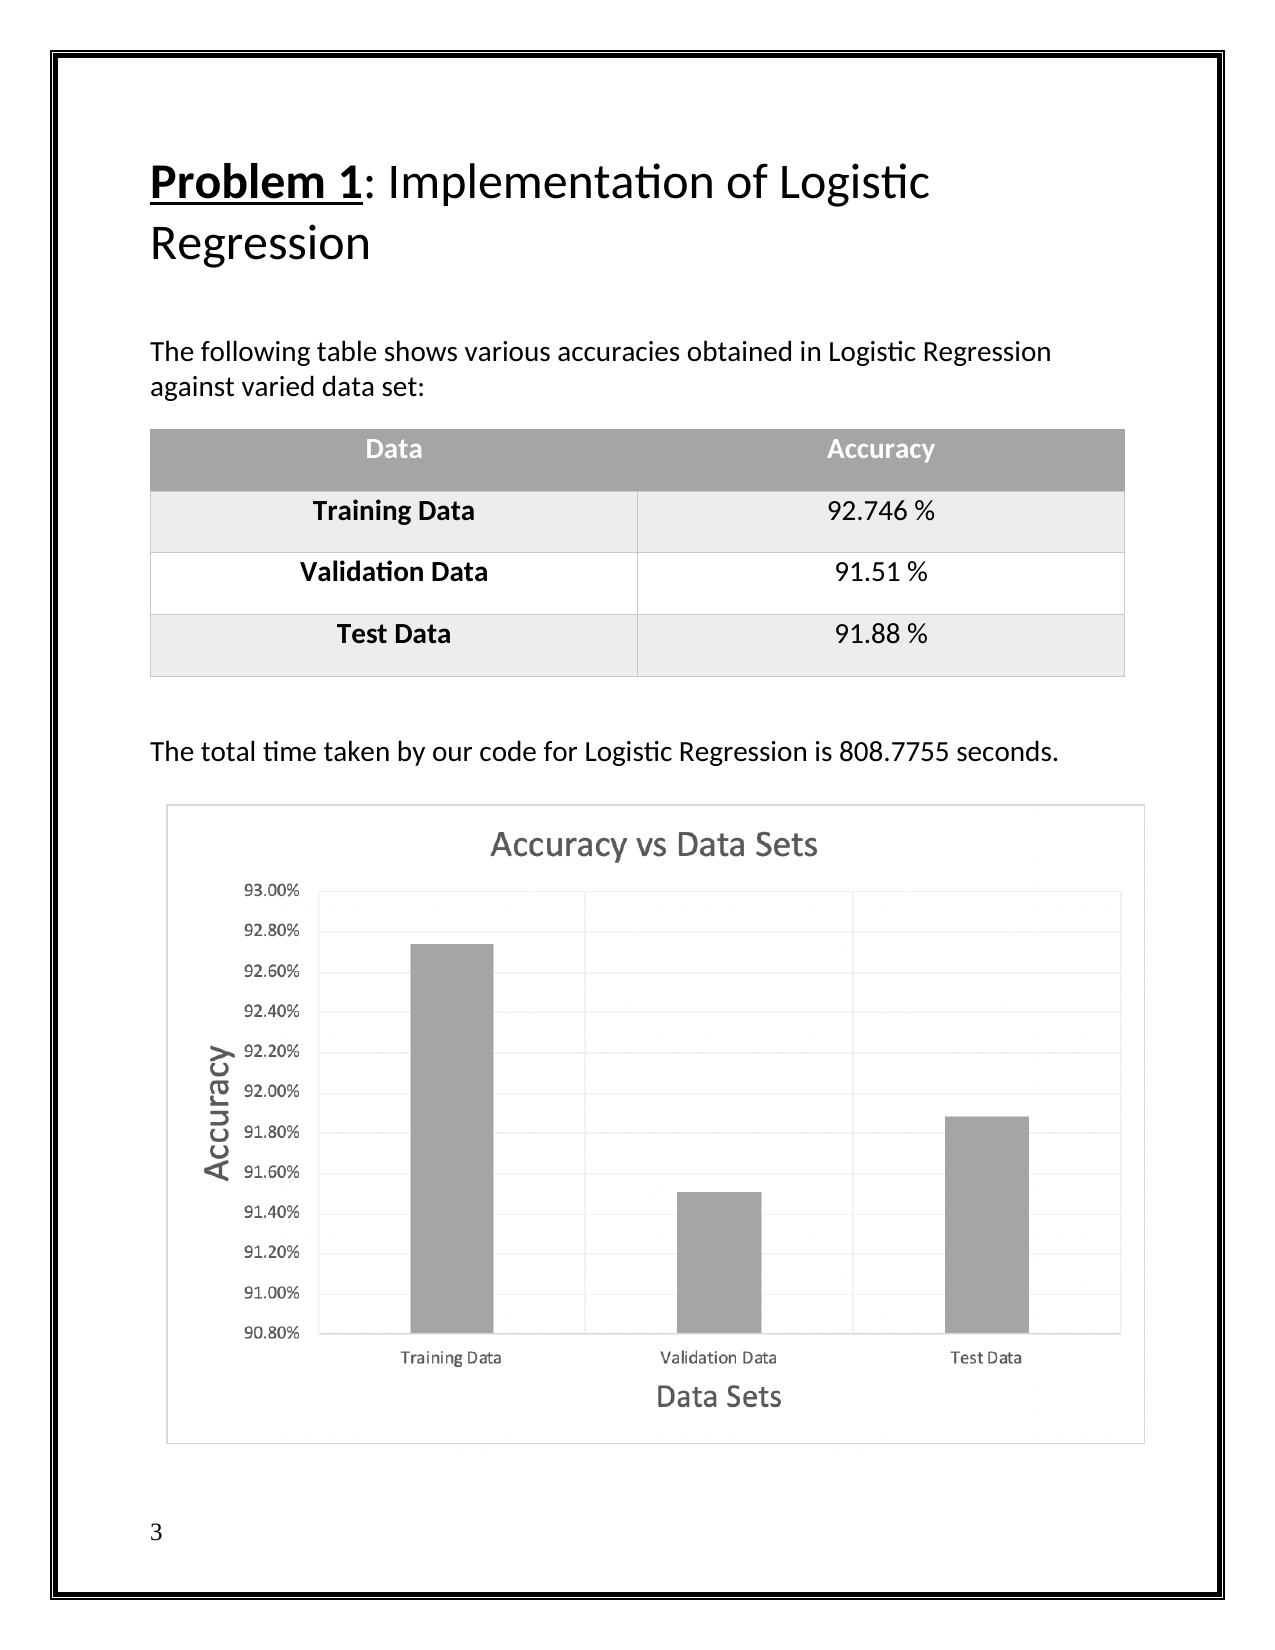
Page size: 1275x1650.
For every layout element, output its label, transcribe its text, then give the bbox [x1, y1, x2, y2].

text Problem 1: Implementation of Logistic Regression [150, 150, 1125, 272]
table_cell 92.746 % [638, 492, 1124, 552]
text The following table shows various accuracies obtained in Logistic Regression against varied data set: [150, 333, 1125, 404]
text The total time taken by our code for Logistic Regression is 808.7755 seconds. [150, 733, 1125, 768]
table_header Data [151, 430, 637, 491]
table_cell 91.51 % [638, 553, 1124, 614]
table_cell Validation Data [151, 553, 637, 614]
table_cell Training Data [151, 492, 637, 552]
table_header Accuracy [638, 430, 1124, 491]
table_cell Test Data [151, 615, 637, 676]
picture [150, 793, 1159, 1458]
table_cell 91.88 % [638, 615, 1124, 676]
